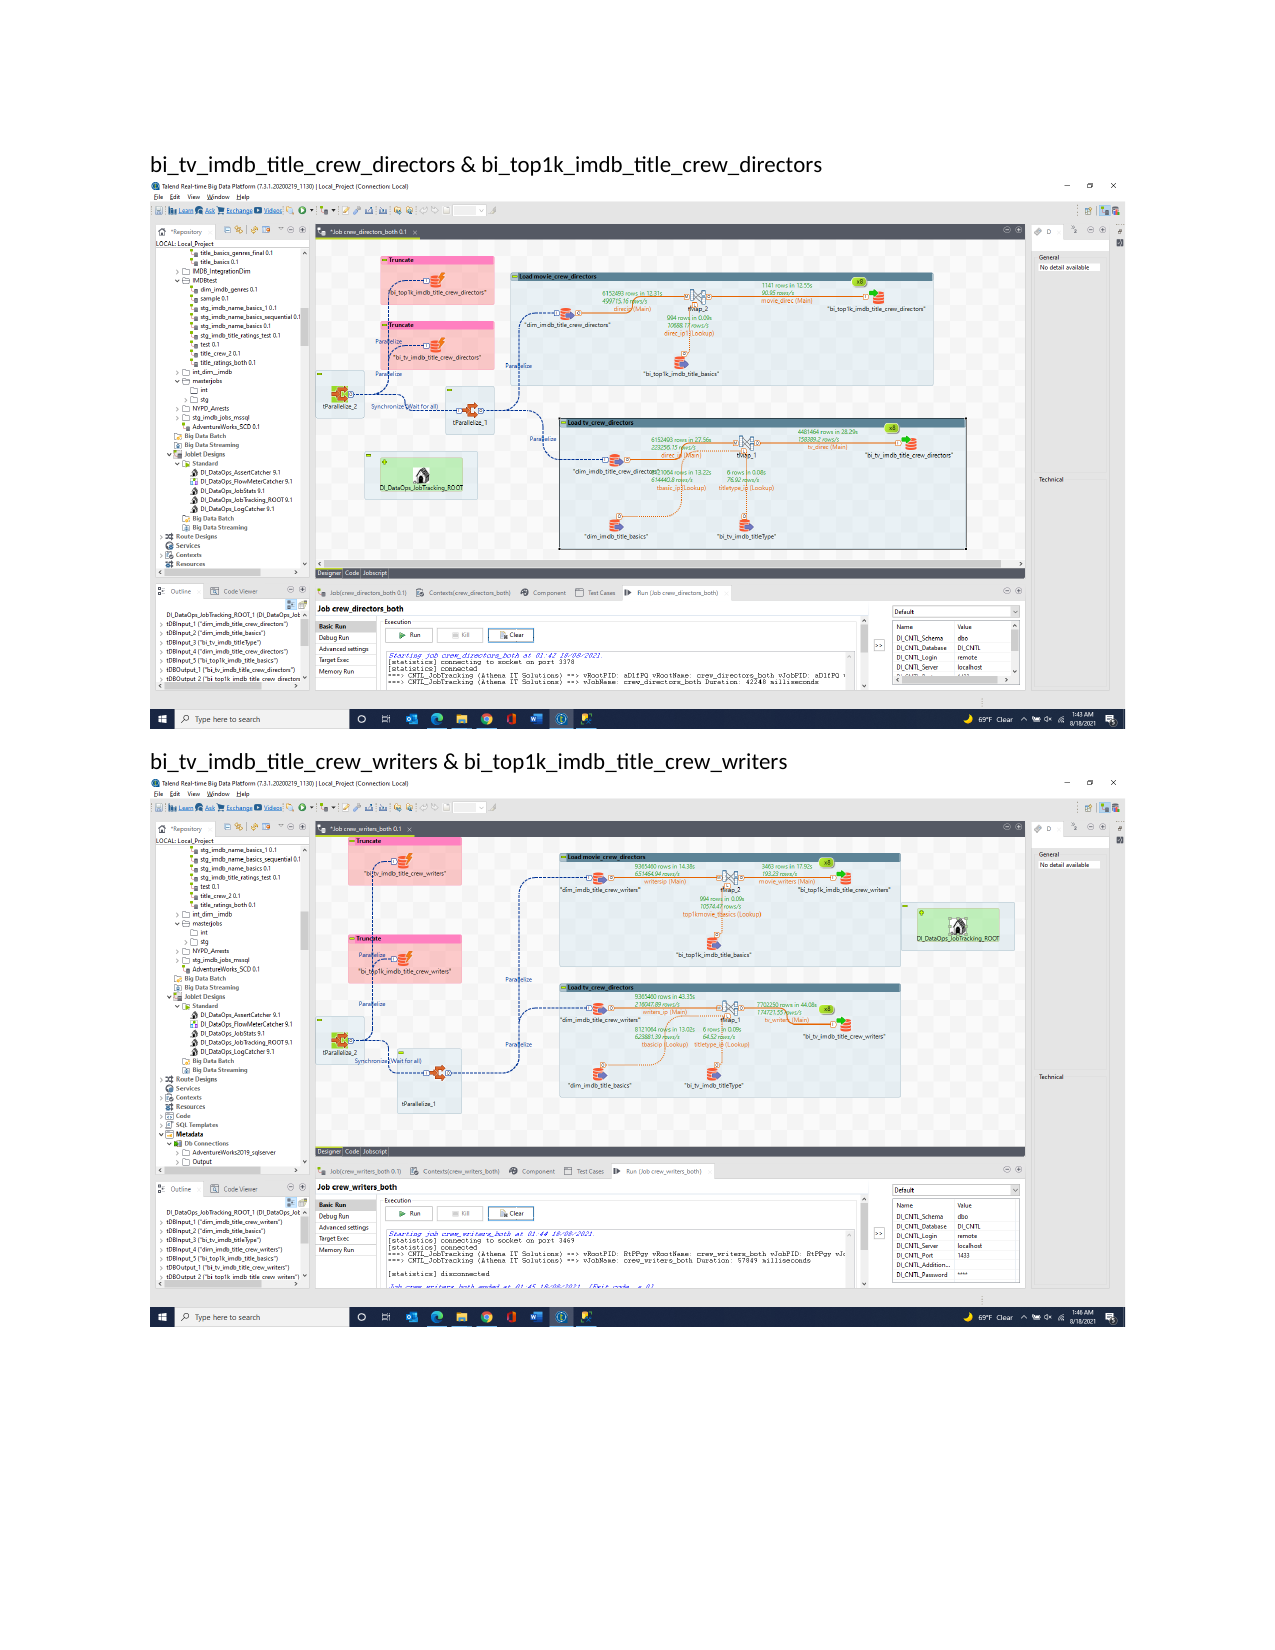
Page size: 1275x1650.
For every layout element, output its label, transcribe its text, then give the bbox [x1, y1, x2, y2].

text bi_tv_imdb_title_crew_directors & bi_top1k_imdb_title_crew_directors [150, 150, 1125, 180]
picture [150, 180, 1125, 729]
picture [150, 777, 1125, 1327]
text bi_tv_imdb_title_crew_writers & bi_top1k_imdb_title_crew_writers [150, 747, 1125, 777]
